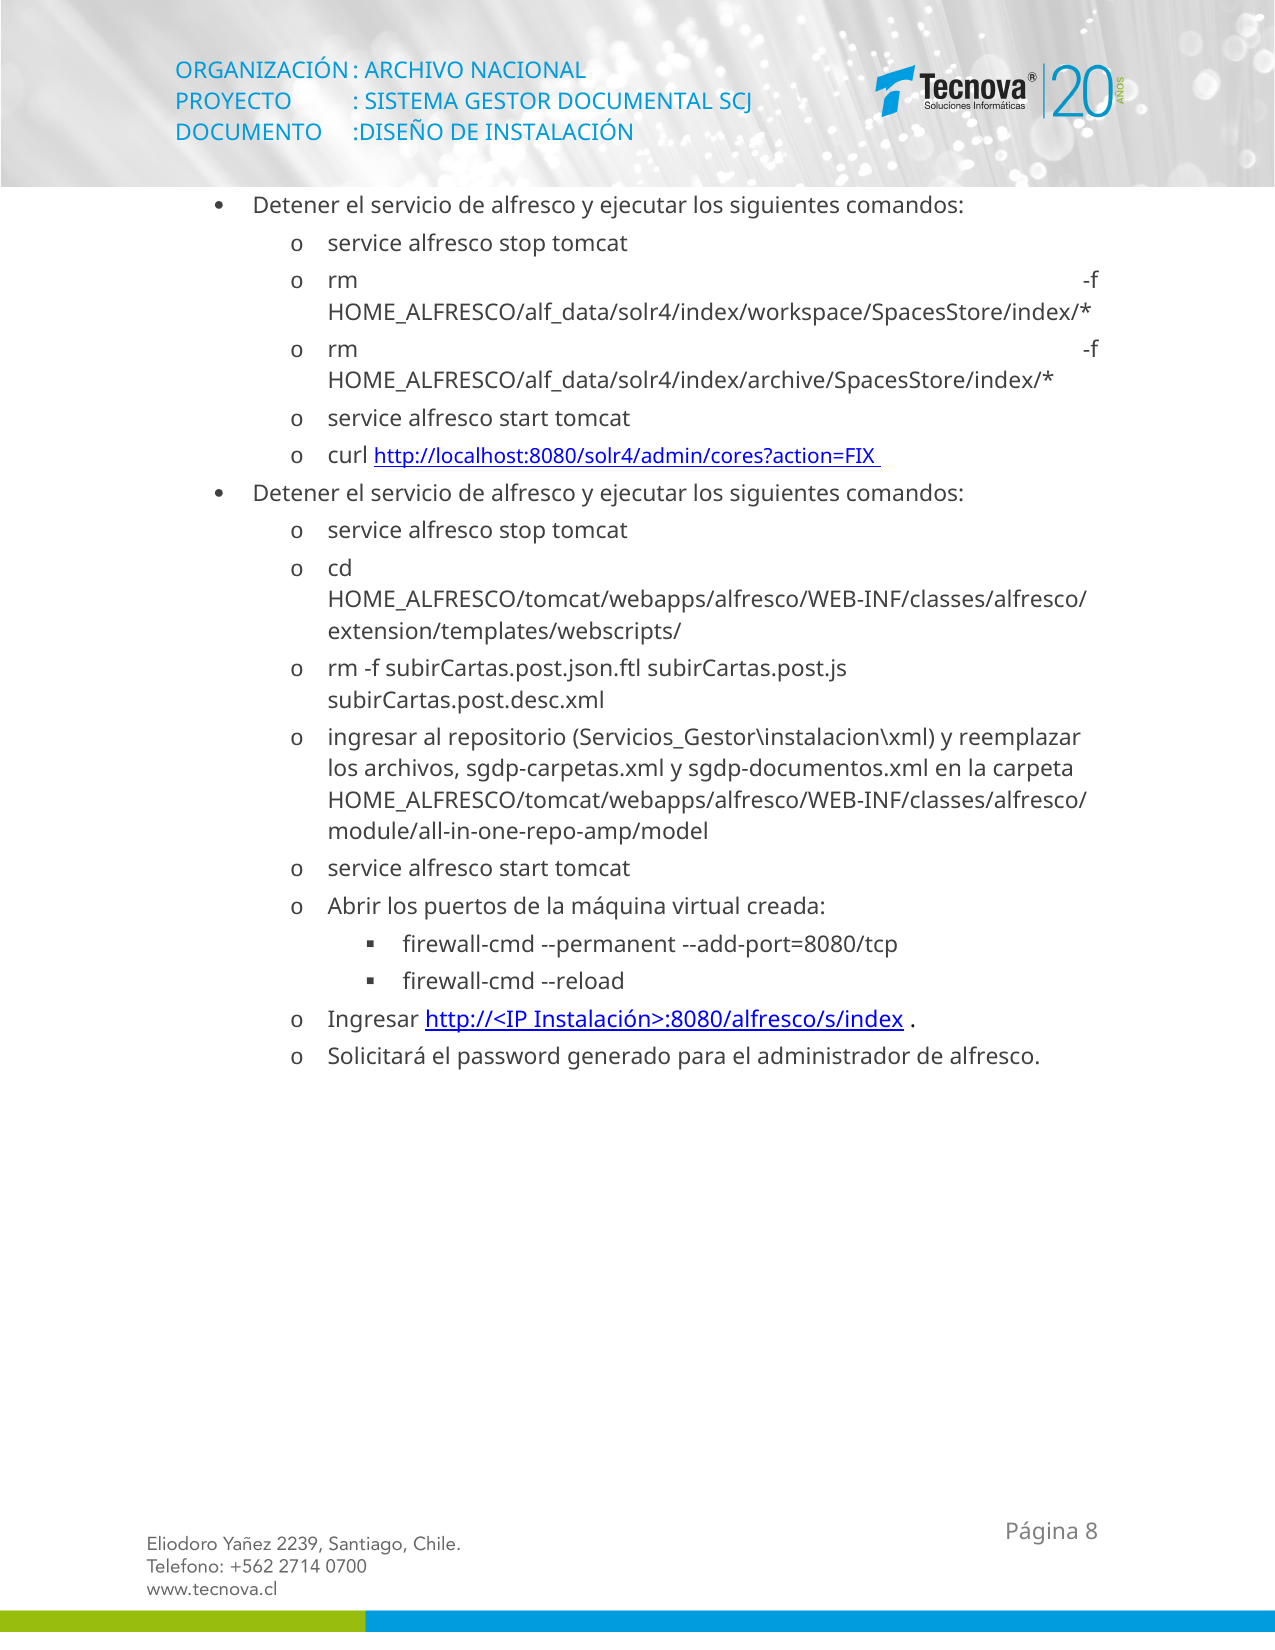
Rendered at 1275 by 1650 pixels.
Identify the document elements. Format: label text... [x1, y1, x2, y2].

list Abrir los puertos de la máquina virtual creada: [290, 890, 1098, 921]
list service alfresco stop tomcat [290, 226, 1098, 258]
list curl http://localhost:8080/solr4/admin/cores?action=FIX [290, 439, 1098, 471]
list rm -f subirCartas.post.json.ftl subirCartas.post.js subirCartas.post.desc.xml [290, 652, 1098, 715]
list rm -f HOME_ALFRESCO/alf_data/solr4/index/archive/SpacesStore/index/* [290, 333, 1098, 396]
list ingresar al repositorio (Servicios_Gestor\instalacion\xml) y reemplazar los archivos, sgdp-carpetas.xml y sgdp-documentos.xml en la carpeta HOME_ALFRESCO/tomcat/webapps/alfresco/WEB-INF/classes/alfresco/module/all-in-one-repo-amp/model [290, 721, 1098, 846]
list rm -f HOME_ALFRESCO/alf_data/solr4/index/workspace/SpacesStore/index/* [290, 264, 1098, 327]
list firewall-cmd --permanent --add-port=8080/tcp [365, 928, 1098, 959]
list Ingresar http://<IP Instalación>:8080/alfresco/s/index . [290, 1003, 1098, 1034]
list Detener el servicio de alfresco y ejecutar los siguientes comandos: [215, 477, 1098, 508]
list service alfresco stop tomcat [290, 514, 1098, 546]
list service alfresco start tomcat [290, 402, 1098, 433]
list cd HOME_ALFRESCO/tomcat/webapps/alfresco/WEB-INF/classes/alfresco/extension/templates/webscripts/ [290, 552, 1098, 646]
picture [0, 0, 1275, 187]
list service alfresco start tomcat [290, 852, 1098, 884]
picture [0, 1518, 1275, 1632]
list firewall-cmd --reload [365, 965, 1098, 996]
list Solicitará el password generado para el administrador de alfresco. [290, 1040, 1098, 1072]
list Detener el servicio de alfresco y ejecutar los siguientes comandos: [215, 189, 1098, 220]
